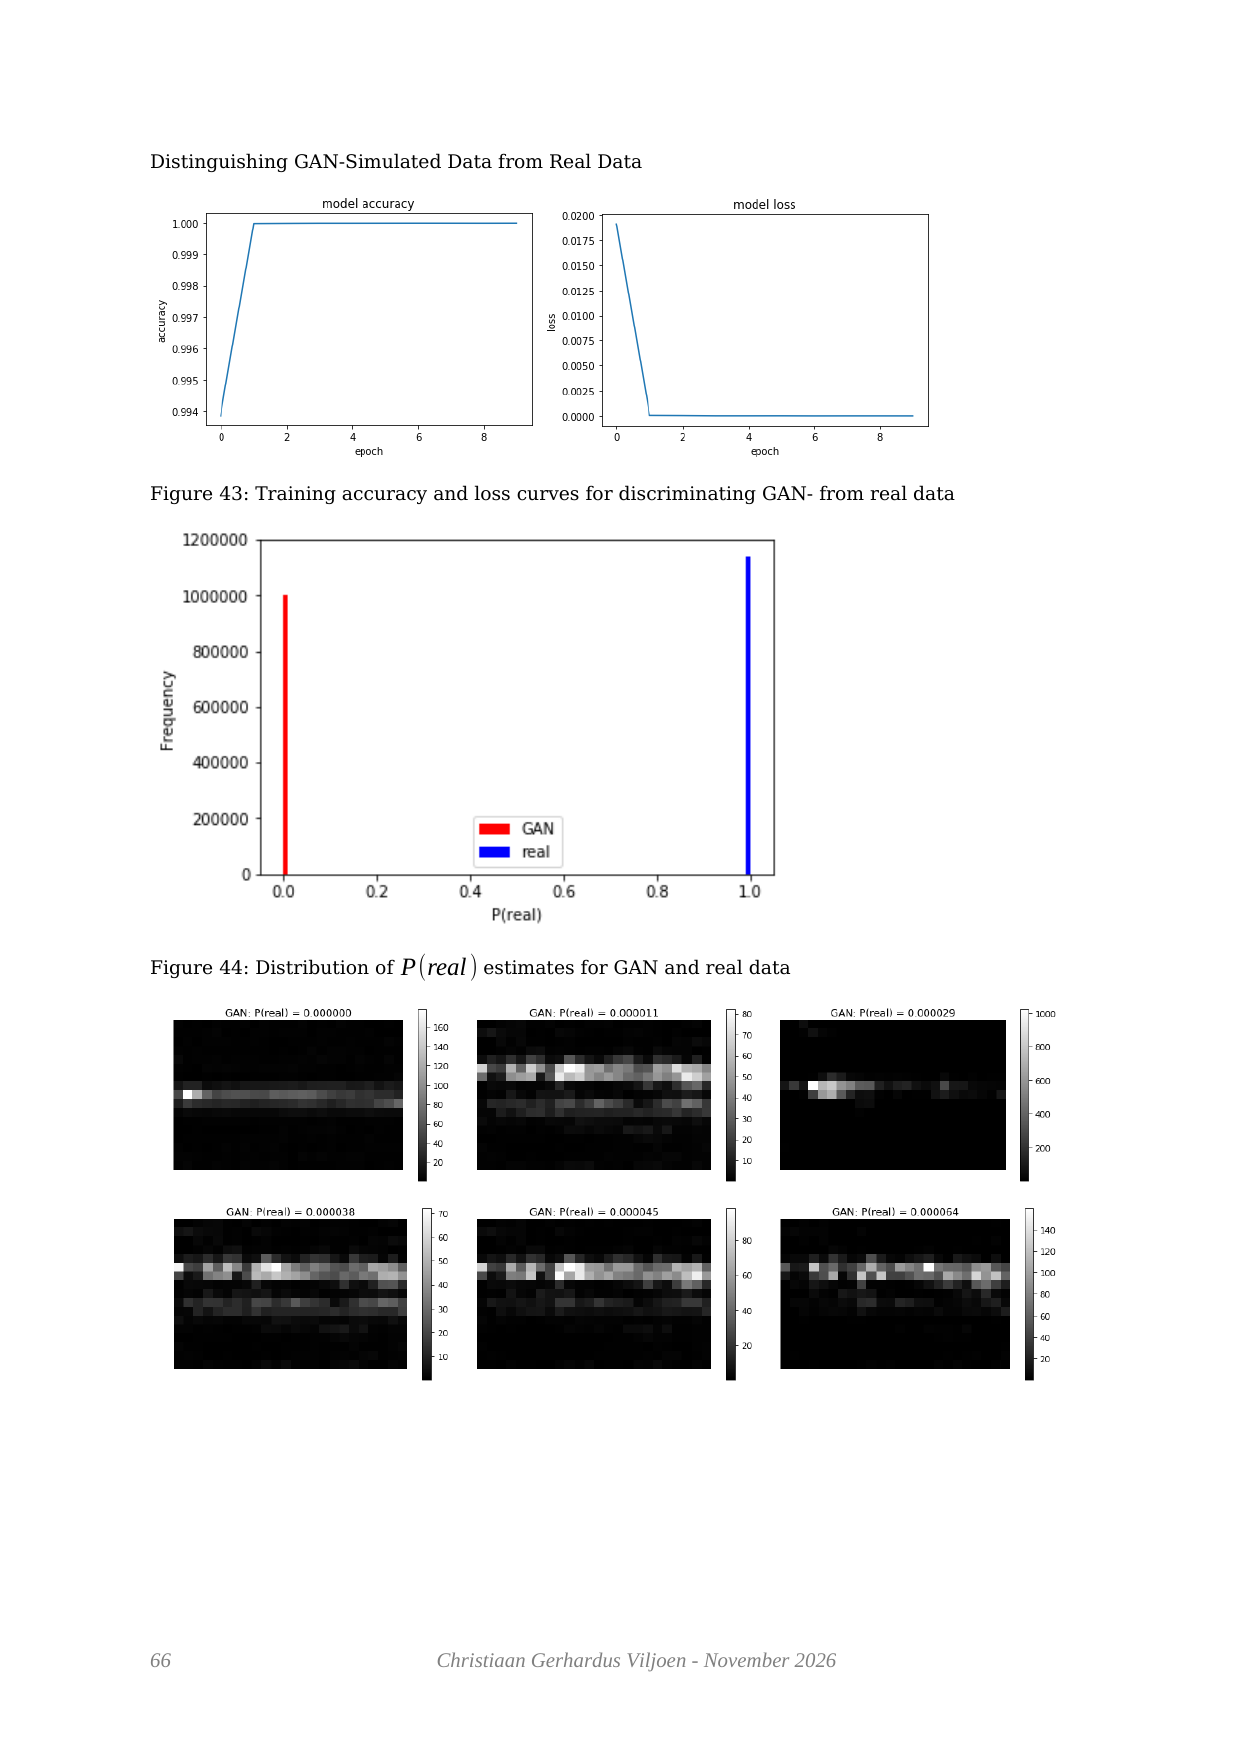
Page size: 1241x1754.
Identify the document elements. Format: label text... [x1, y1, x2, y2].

picture [150, 1200, 1061, 1388]
picture [150, 1001, 1061, 1189]
picture [150, 192, 937, 462]
text Distinguishing GAN-Simulated Data from Real Data [150, 150, 1090, 172]
picture [150, 523, 789, 933]
